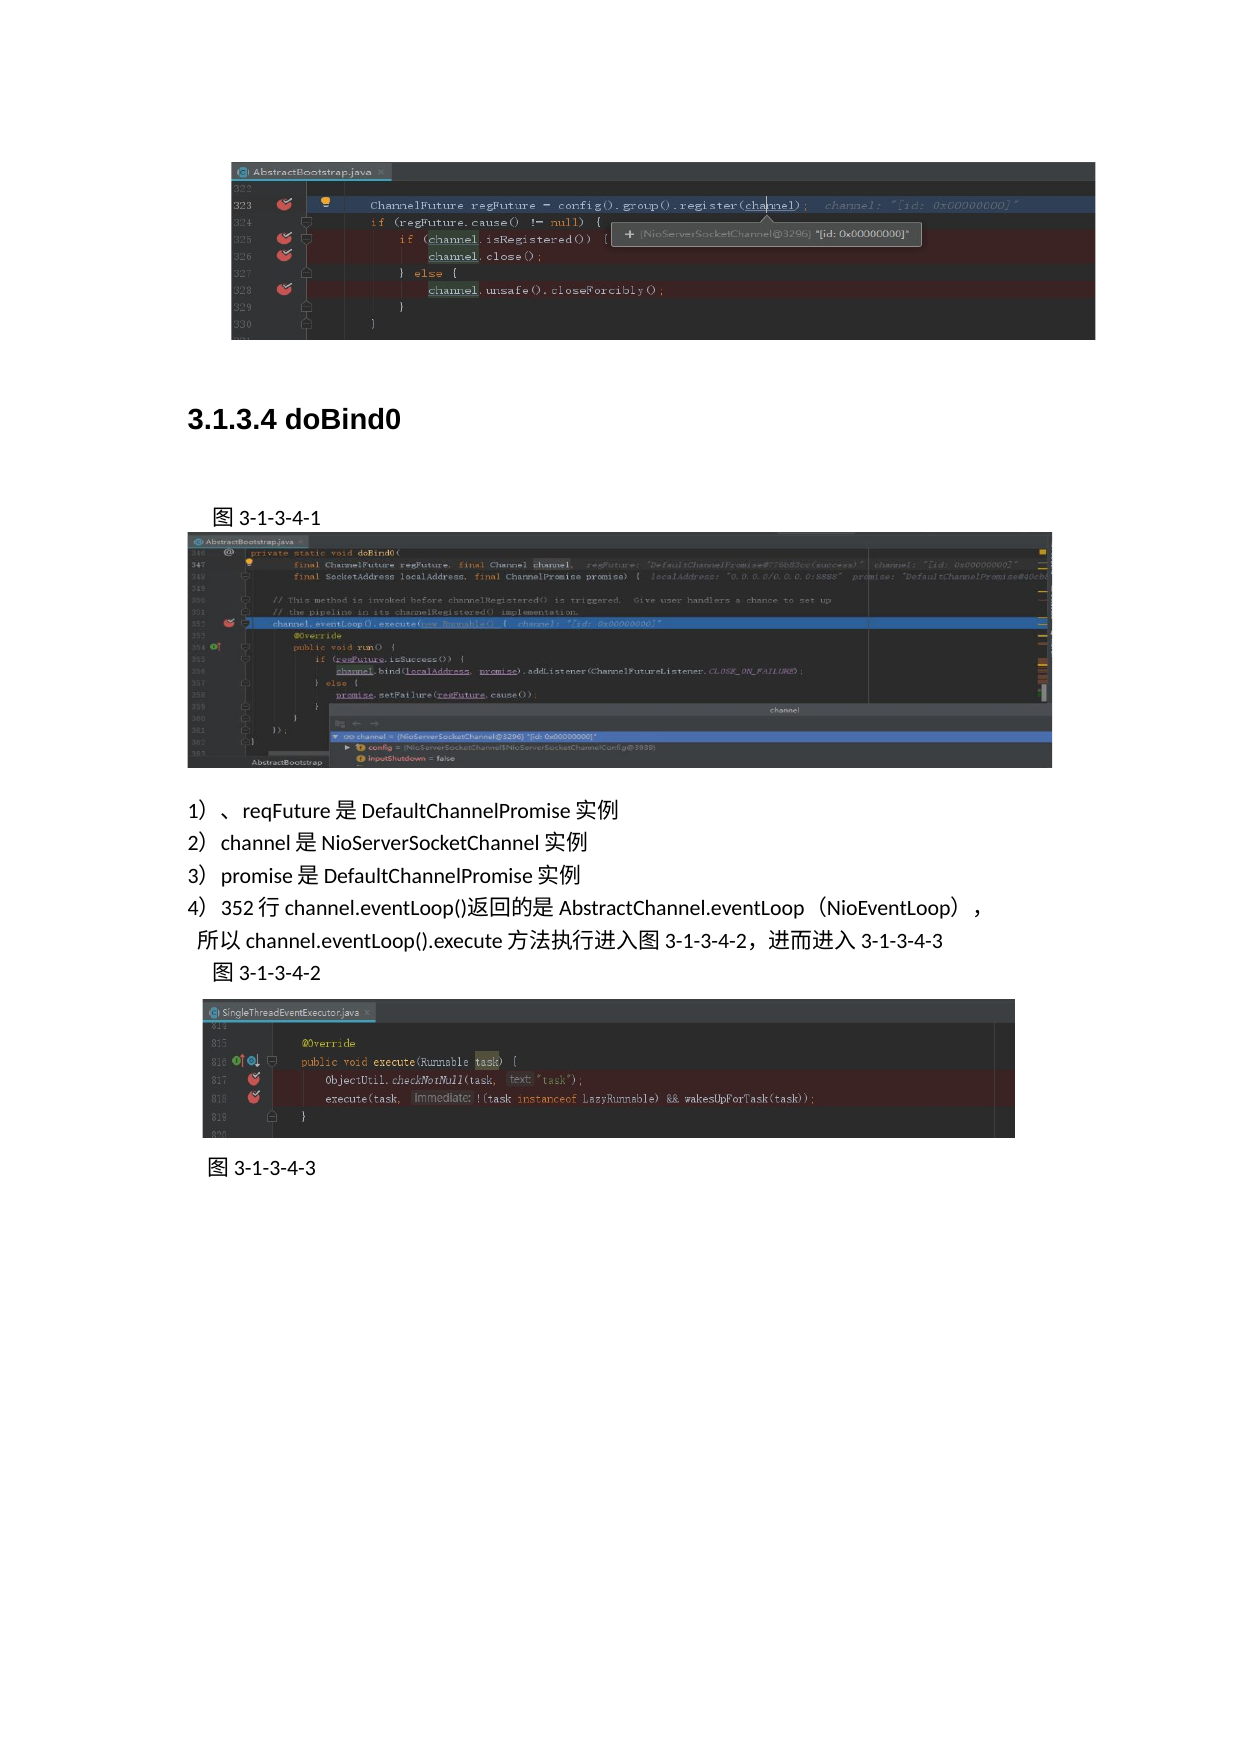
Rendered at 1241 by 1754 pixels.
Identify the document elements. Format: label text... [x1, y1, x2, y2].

text 图3-1-3-4-1 [187, 500, 1053, 532]
text 图3-1-3-4-3 [187, 1150, 1053, 1182]
text 所以channel.eventLoop().execute方法执行进入图3-1-3-4-2，进而进入3-1-3-4-3 [187, 922, 1053, 955]
list 、reqFuture是DefaultChannelPromise实例 [187, 792, 1053, 825]
picture [202, 999, 1015, 1138]
list promise是DefaultChannelPromise实例 [187, 857, 1053, 890]
subtitle 3.1.3.4 doBind0 [187, 386, 1053, 451]
list 352行channel.eventLoop()返回的是AbstractChannel.eventLoop（NioEventLoop）， [187, 890, 1053, 922]
list channel是NioServerSocketChannel实例 [187, 825, 1053, 857]
text 图3-1-3-4-2 [187, 955, 1053, 987]
picture [187, 532, 1053, 768]
picture [231, 162, 1096, 340]
